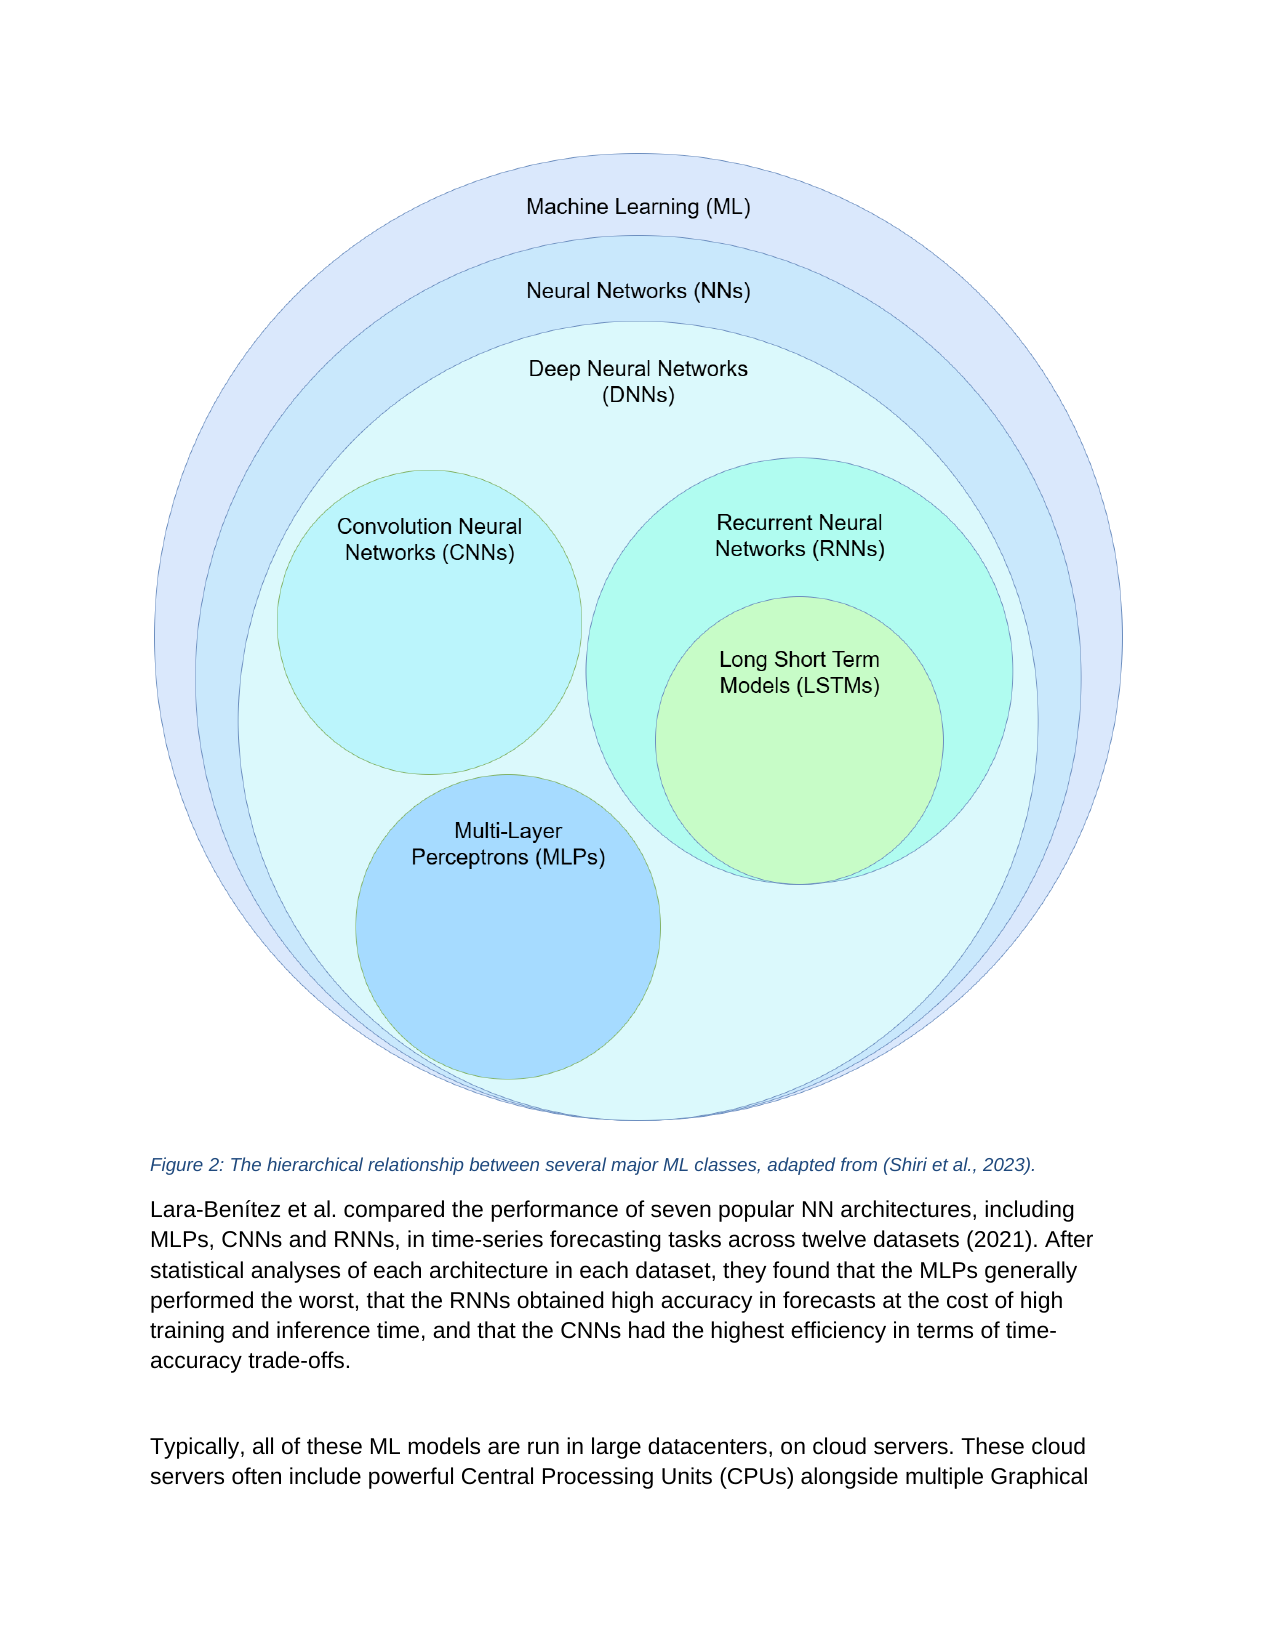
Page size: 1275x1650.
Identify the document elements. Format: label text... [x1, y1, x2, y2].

picture [150, 150, 1125, 1125]
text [150, 1433, 1125, 1489]
text Lara-Benítez et al. compared the performance of seven popular NN architectures, including MLPs, CNNs and RNNs, in time-series forecasting tasks across twelve datasets (2021). After statistical analyses of each architecture in each dataset, they found that the MLPs generally performed the worst, that the RNNs obtained high accuracy in forecasts at the cost of high training and inference time, and that the CNNs had the highest efficiency in terms of time-accuracy trade-offs. [150, 1196, 1125, 1374]
text Figure 2: The hierarchical relationship between several major ML classes, adapted from (Shiri et al., 2023). [150, 1154, 1125, 1175]
